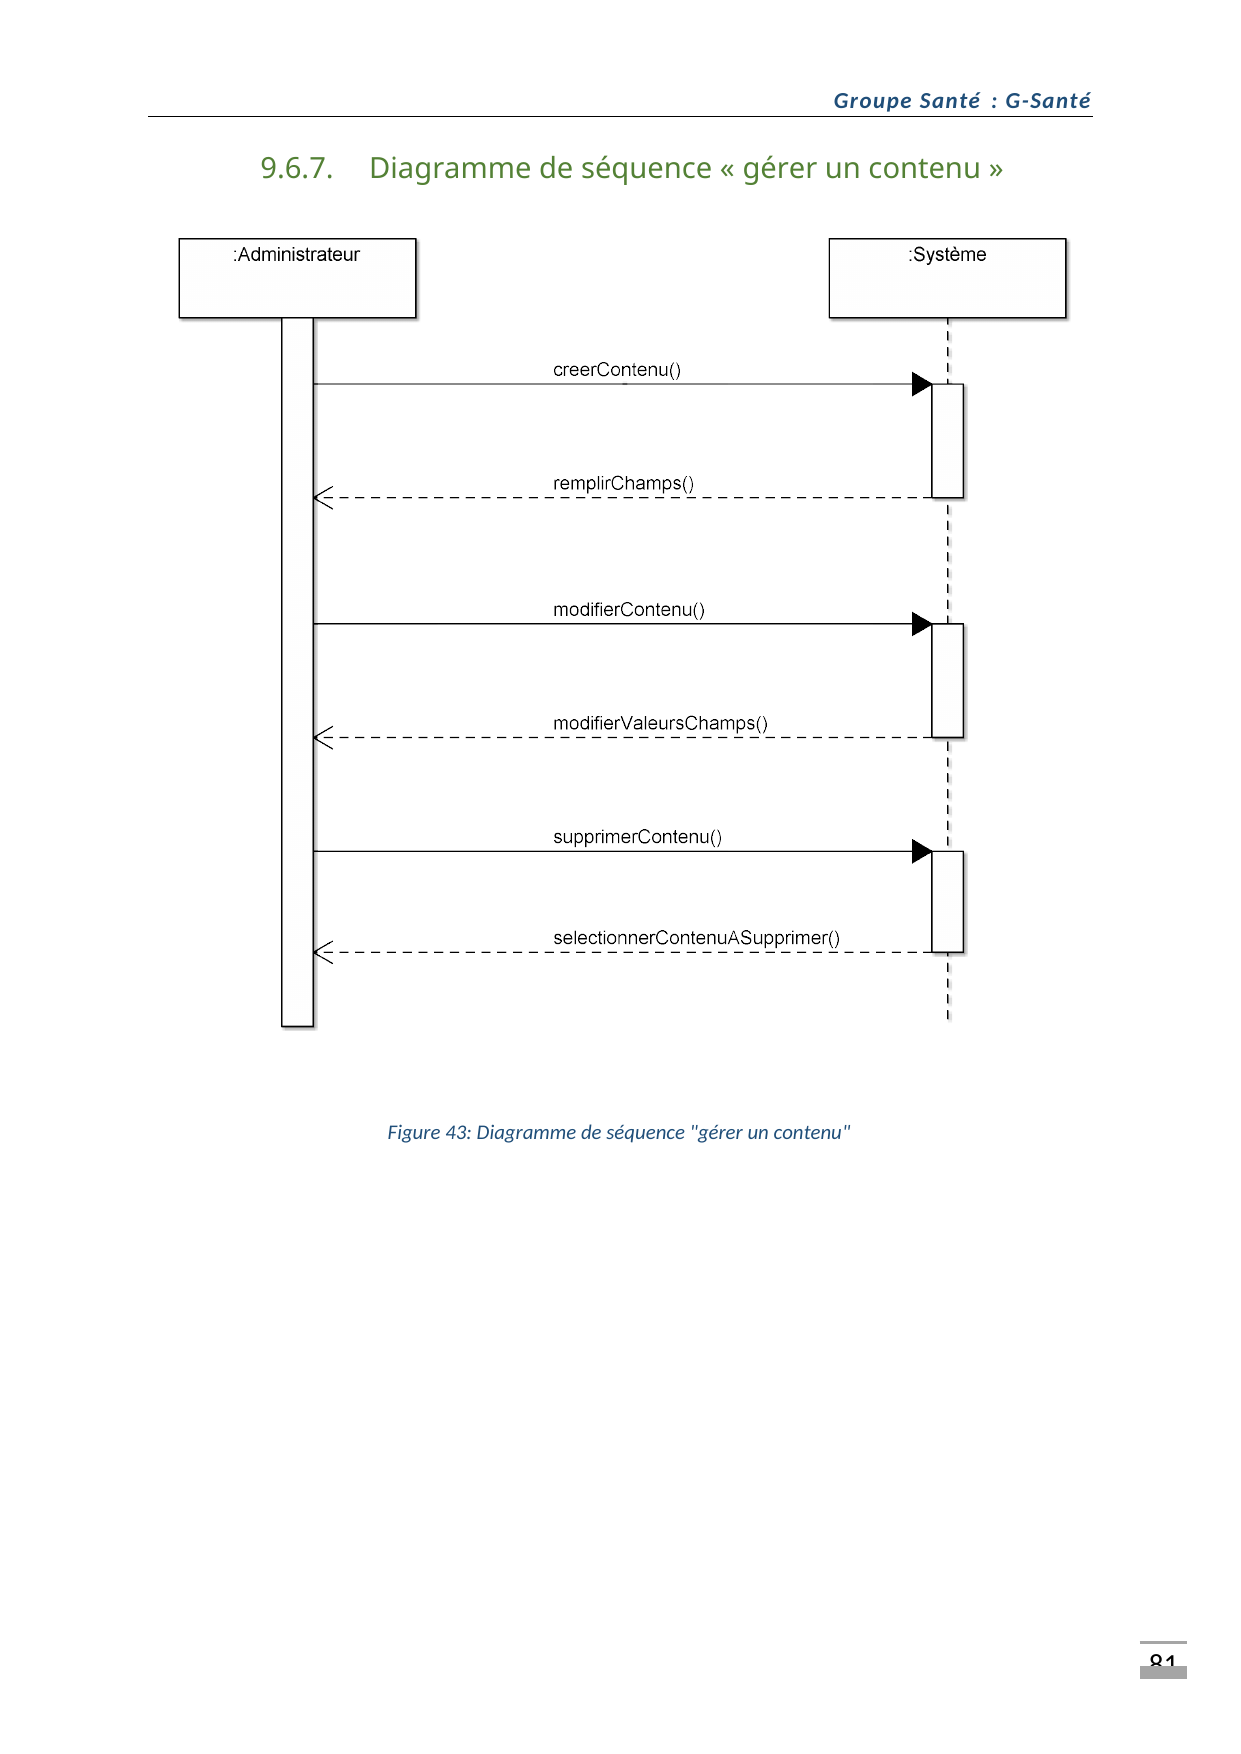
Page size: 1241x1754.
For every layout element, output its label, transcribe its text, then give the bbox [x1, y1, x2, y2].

subtitle Diagramme de séquence « gérer un contenu » [201, 148, 1093, 187]
picture [147, 207, 1093, 1031]
text Figure 43: Diagramme de séquence "gérer un contenu" [148, 1119, 1093, 1144]
